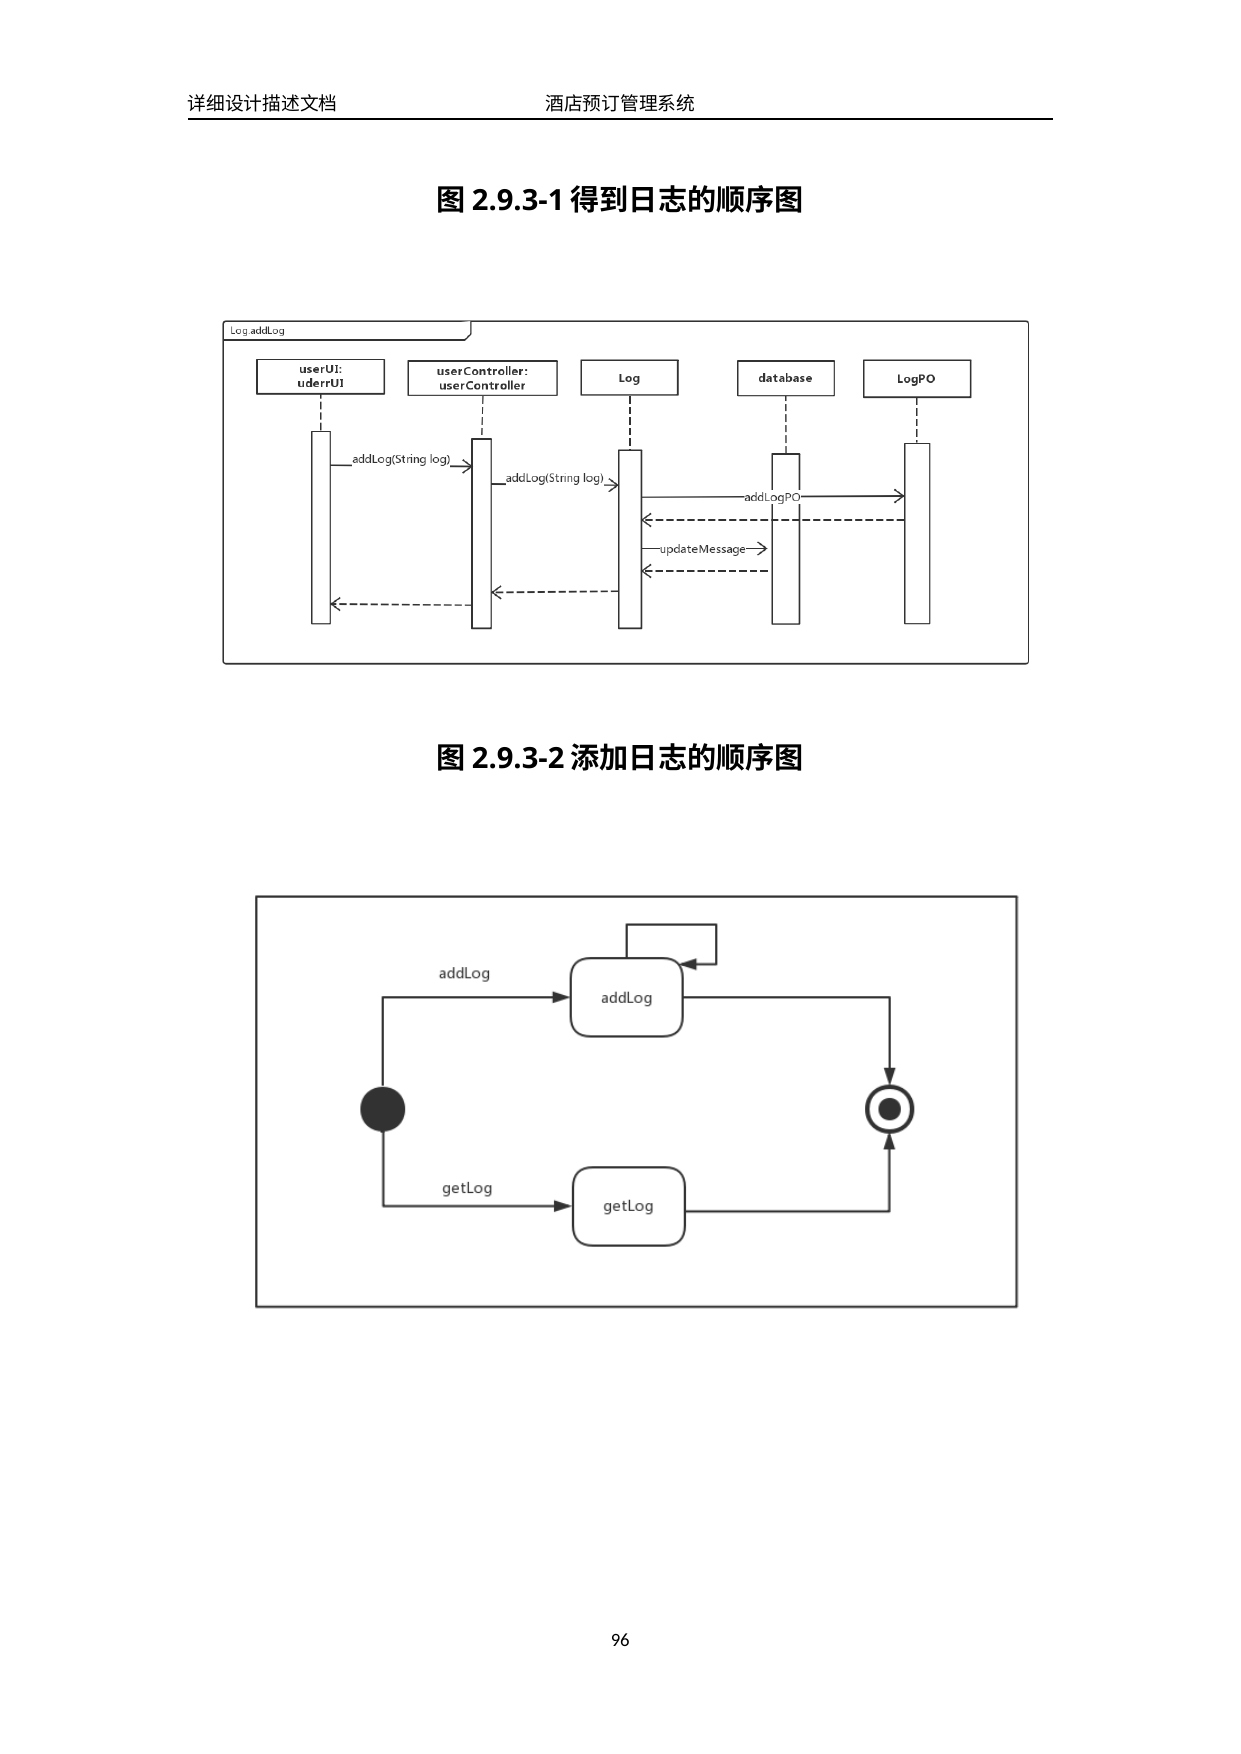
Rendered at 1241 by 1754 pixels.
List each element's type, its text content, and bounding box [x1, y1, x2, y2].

picture [187, 844, 1052, 1343]
subtitle 图2.9.3-1得到日志的顺序图 [187, 164, 1053, 232]
picture [187, 285, 1052, 687]
subtitle 图2.9.3-2添加日志的顺序图 [187, 722, 1053, 790]
